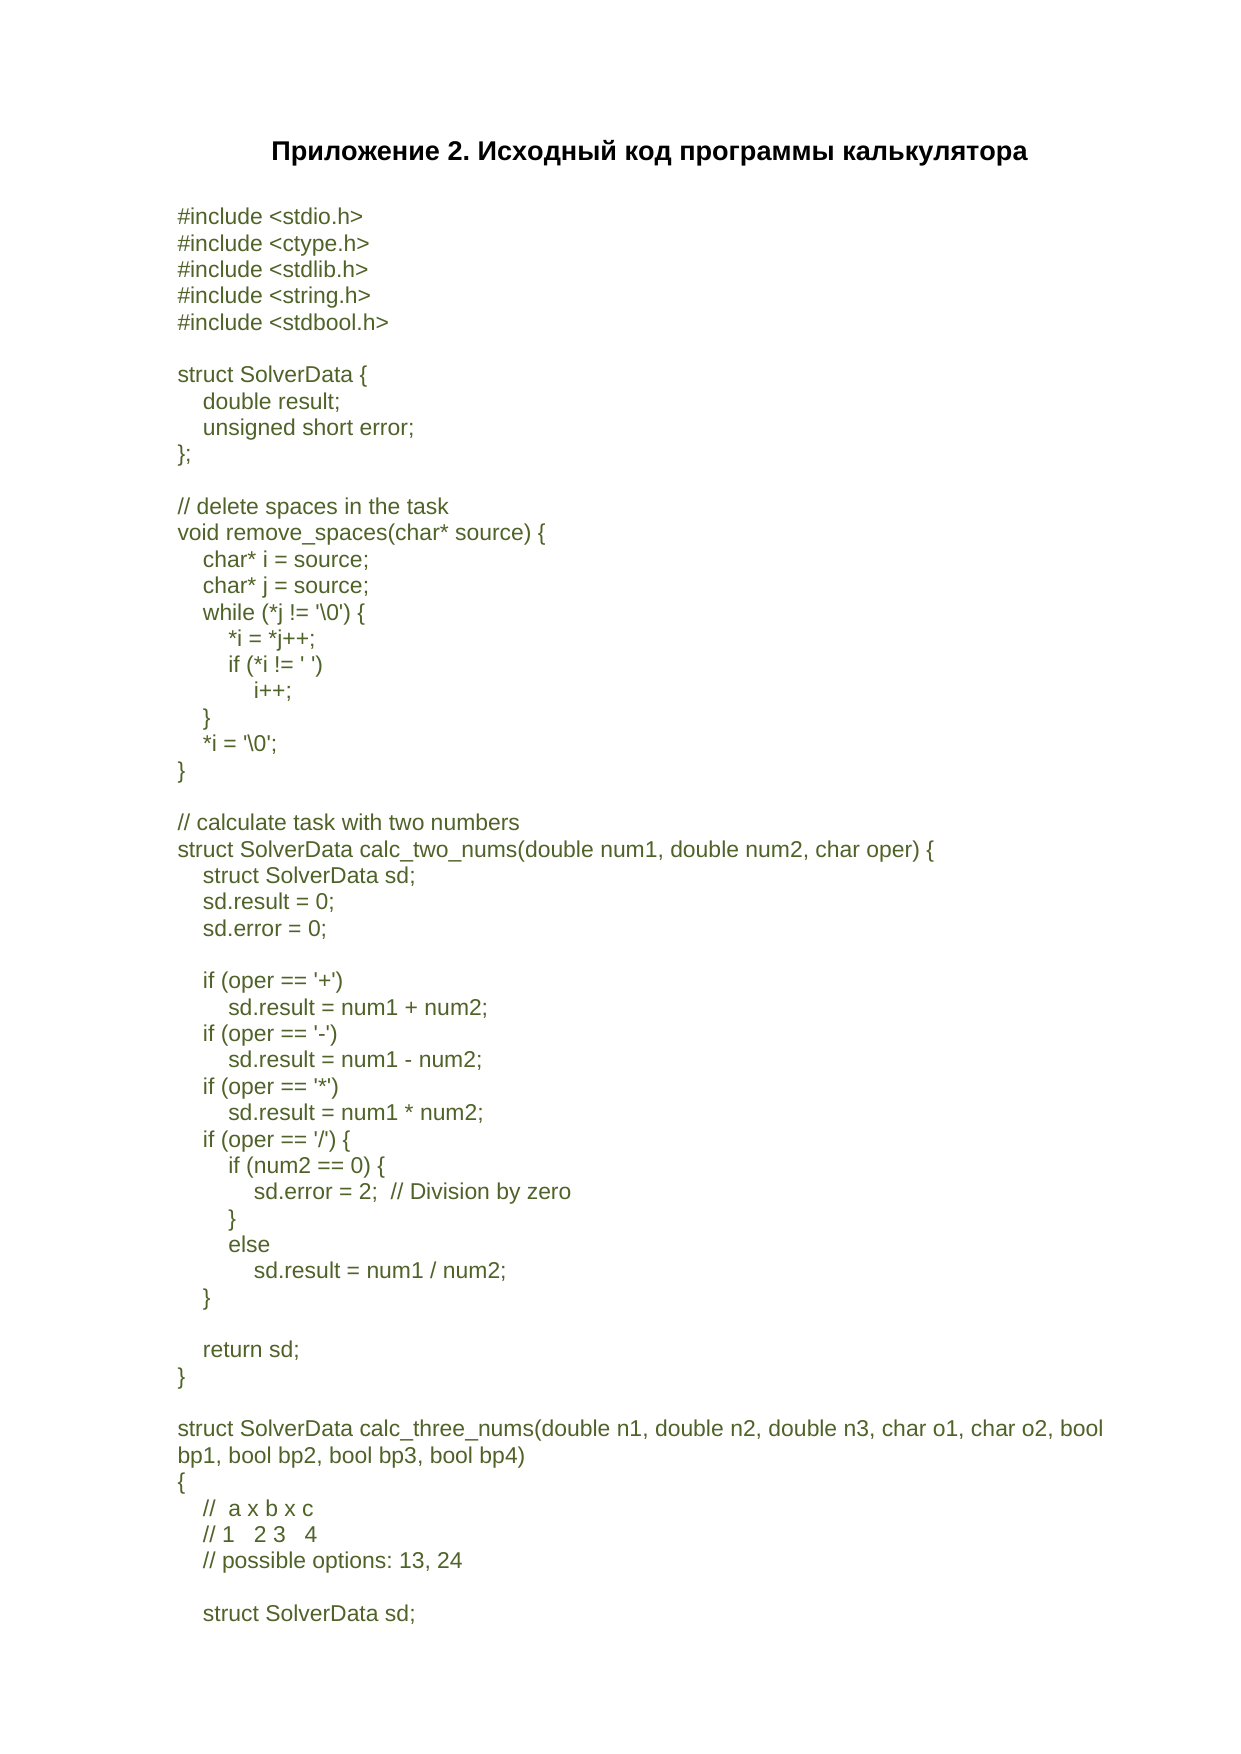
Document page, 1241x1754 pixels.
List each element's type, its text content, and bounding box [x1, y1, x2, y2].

text } [177, 757, 1122, 783]
text sd.result = num1 / num2; [177, 1257, 1122, 1284]
text double result; [177, 388, 1122, 414]
text return sd; [177, 1336, 1122, 1363]
text if (oper == '*') [177, 1073, 1122, 1099]
text } [177, 1204, 1122, 1231]
text struct SolverData sd; [177, 1600, 1122, 1626]
text struct SolverData sd; [177, 862, 1122, 888]
text } [177, 1363, 1122, 1389]
text *i = *j++; [177, 625, 1122, 651]
text void remove_spaces(char* source) { [177, 519, 1122, 546]
text sd.error = 0; [177, 915, 1122, 941]
text if (oper == '+') [177, 967, 1122, 994]
text else [177, 1231, 1122, 1257]
text // a x b x c [177, 1494, 1122, 1521]
text i++; [177, 677, 1122, 704]
text #include <stdio.h> [177, 203, 1122, 229]
text if (oper == '-') [177, 1020, 1122, 1046]
text } [177, 704, 1122, 730]
text sd.result = num1 - num2; [177, 1046, 1122, 1073]
subtitle Приложение 2. Исходный код программы калькулятора [177, 135, 1122, 166]
text sd.result = num1 * num2; [177, 1099, 1122, 1126]
text struct SolverData calc_two_nums(double num1, double num2, char oper) { [177, 836, 1122, 862]
text if (*i != ' ') [177, 651, 1122, 677]
text sd.error = 2; // Division by zero [177, 1178, 1122, 1204]
text #include <ctype.h> [177, 229, 1122, 256]
text *i = '\0'; [177, 730, 1122, 757]
text if (oper == '/') { [177, 1126, 1122, 1152]
text struct SolverData { [177, 361, 1122, 388]
text char* i = source; [177, 546, 1122, 572]
text }; [177, 440, 1122, 467]
text // calculate task with two numbers [177, 809, 1122, 836]
text #include <stdbool.h> [177, 308, 1122, 335]
text // delete spaces in the task [177, 493, 1122, 519]
text sd.result = 0; [177, 888, 1122, 915]
text struct SolverData calc_three_nums(double n1, double n2, double n3, char o1, char o2, bool bp1, bool bp2, bool bp3, bool bp4) [177, 1415, 1122, 1468]
text #include <stdlib.h> [177, 256, 1122, 282]
text { [177, 1468, 1122, 1494]
text if (num2 == 0) { [177, 1152, 1122, 1178]
text while (*j != '\0') { [177, 598, 1122, 625]
text // possible options: 13, 24 [177, 1547, 1122, 1573]
text } [177, 1284, 1122, 1310]
text // 1 2 3 4 [177, 1521, 1122, 1547]
text #include <string.h> [177, 282, 1122, 308]
text char* j = source; [177, 572, 1122, 598]
text unsigned short error; [177, 414, 1122, 440]
text sd.result = num1 + num2; [177, 994, 1122, 1020]
